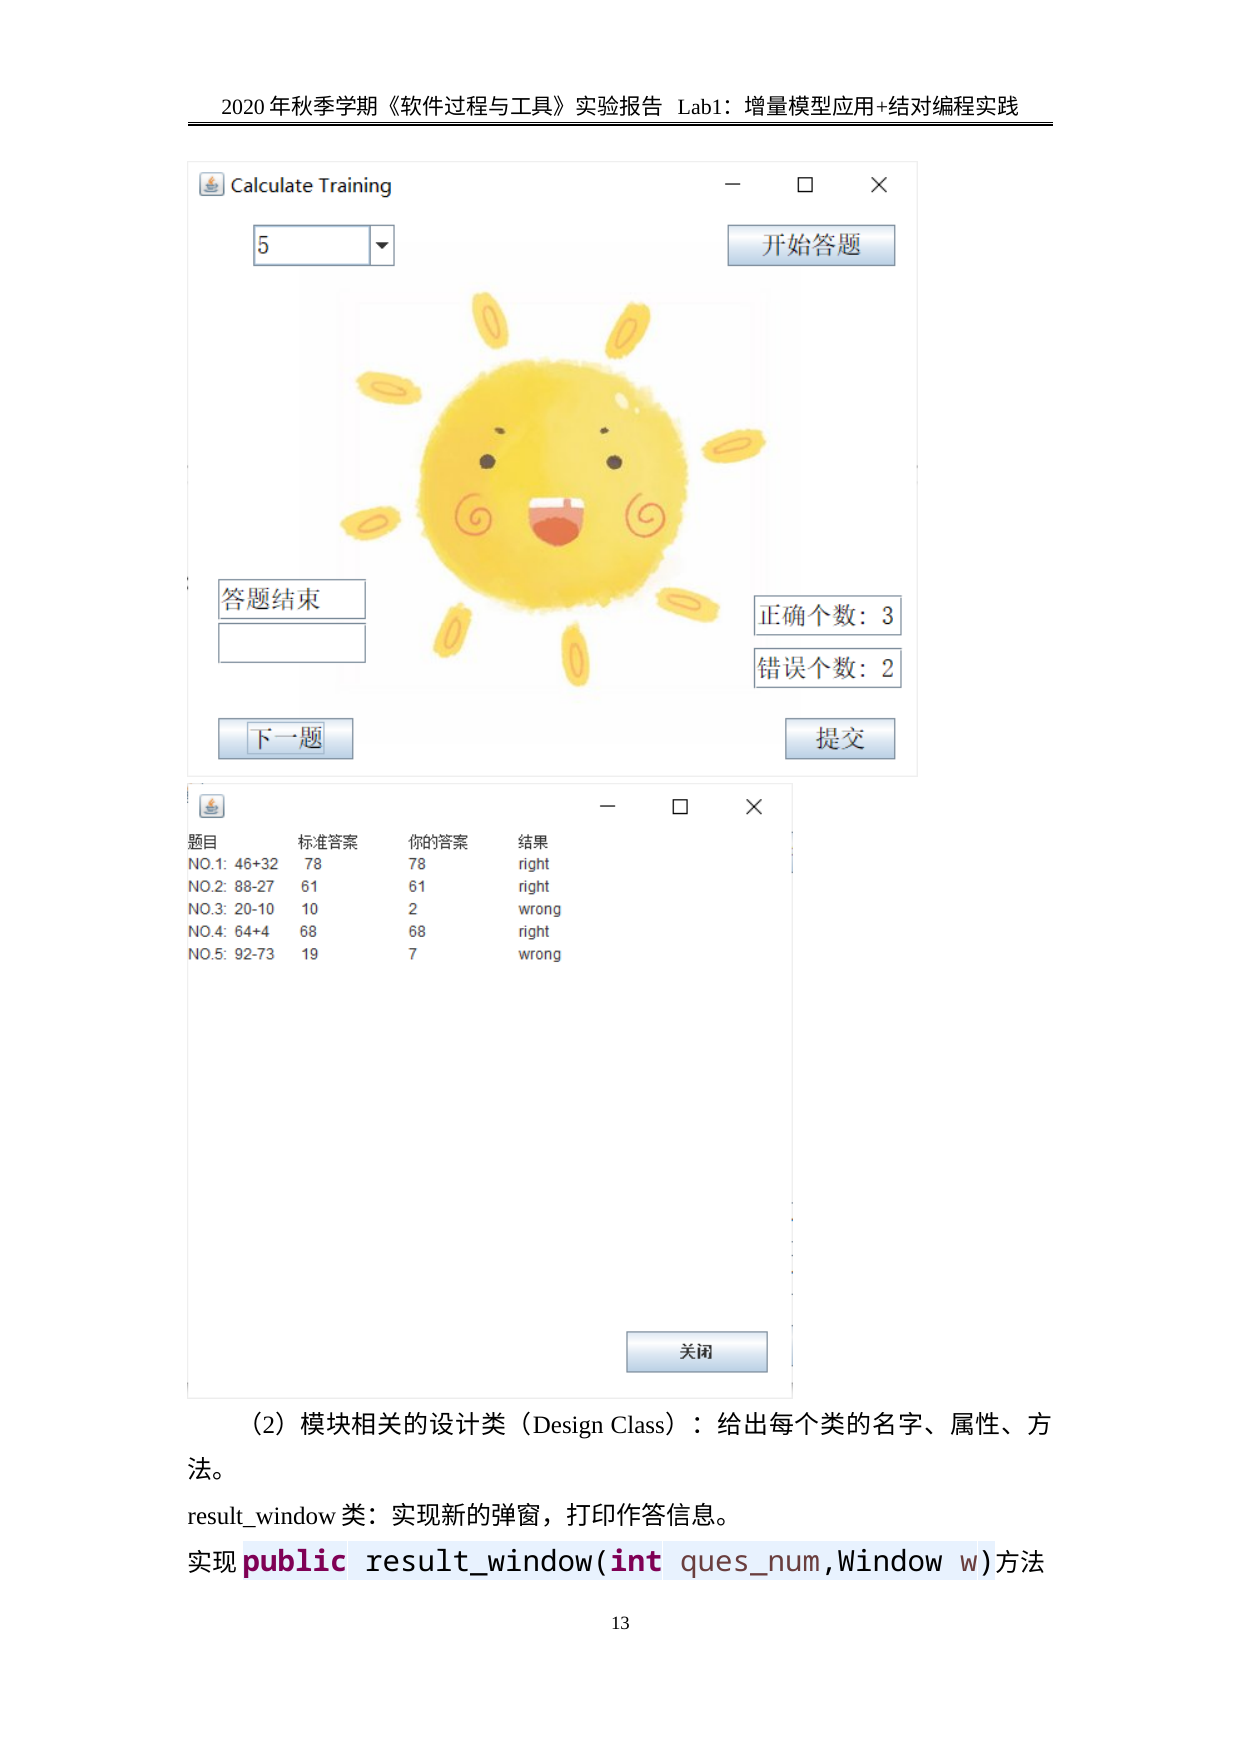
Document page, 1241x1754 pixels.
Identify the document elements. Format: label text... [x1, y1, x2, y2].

picture [187, 783, 793, 1399]
list 模块相关的设计类（Design Class）：给出每个类的名字、属性、方法。 [187, 1405, 1053, 1486]
picture [187, 161, 918, 777]
list result_window类：实现新的弹窗，打印作答信息。 [187, 1495, 1053, 1532]
